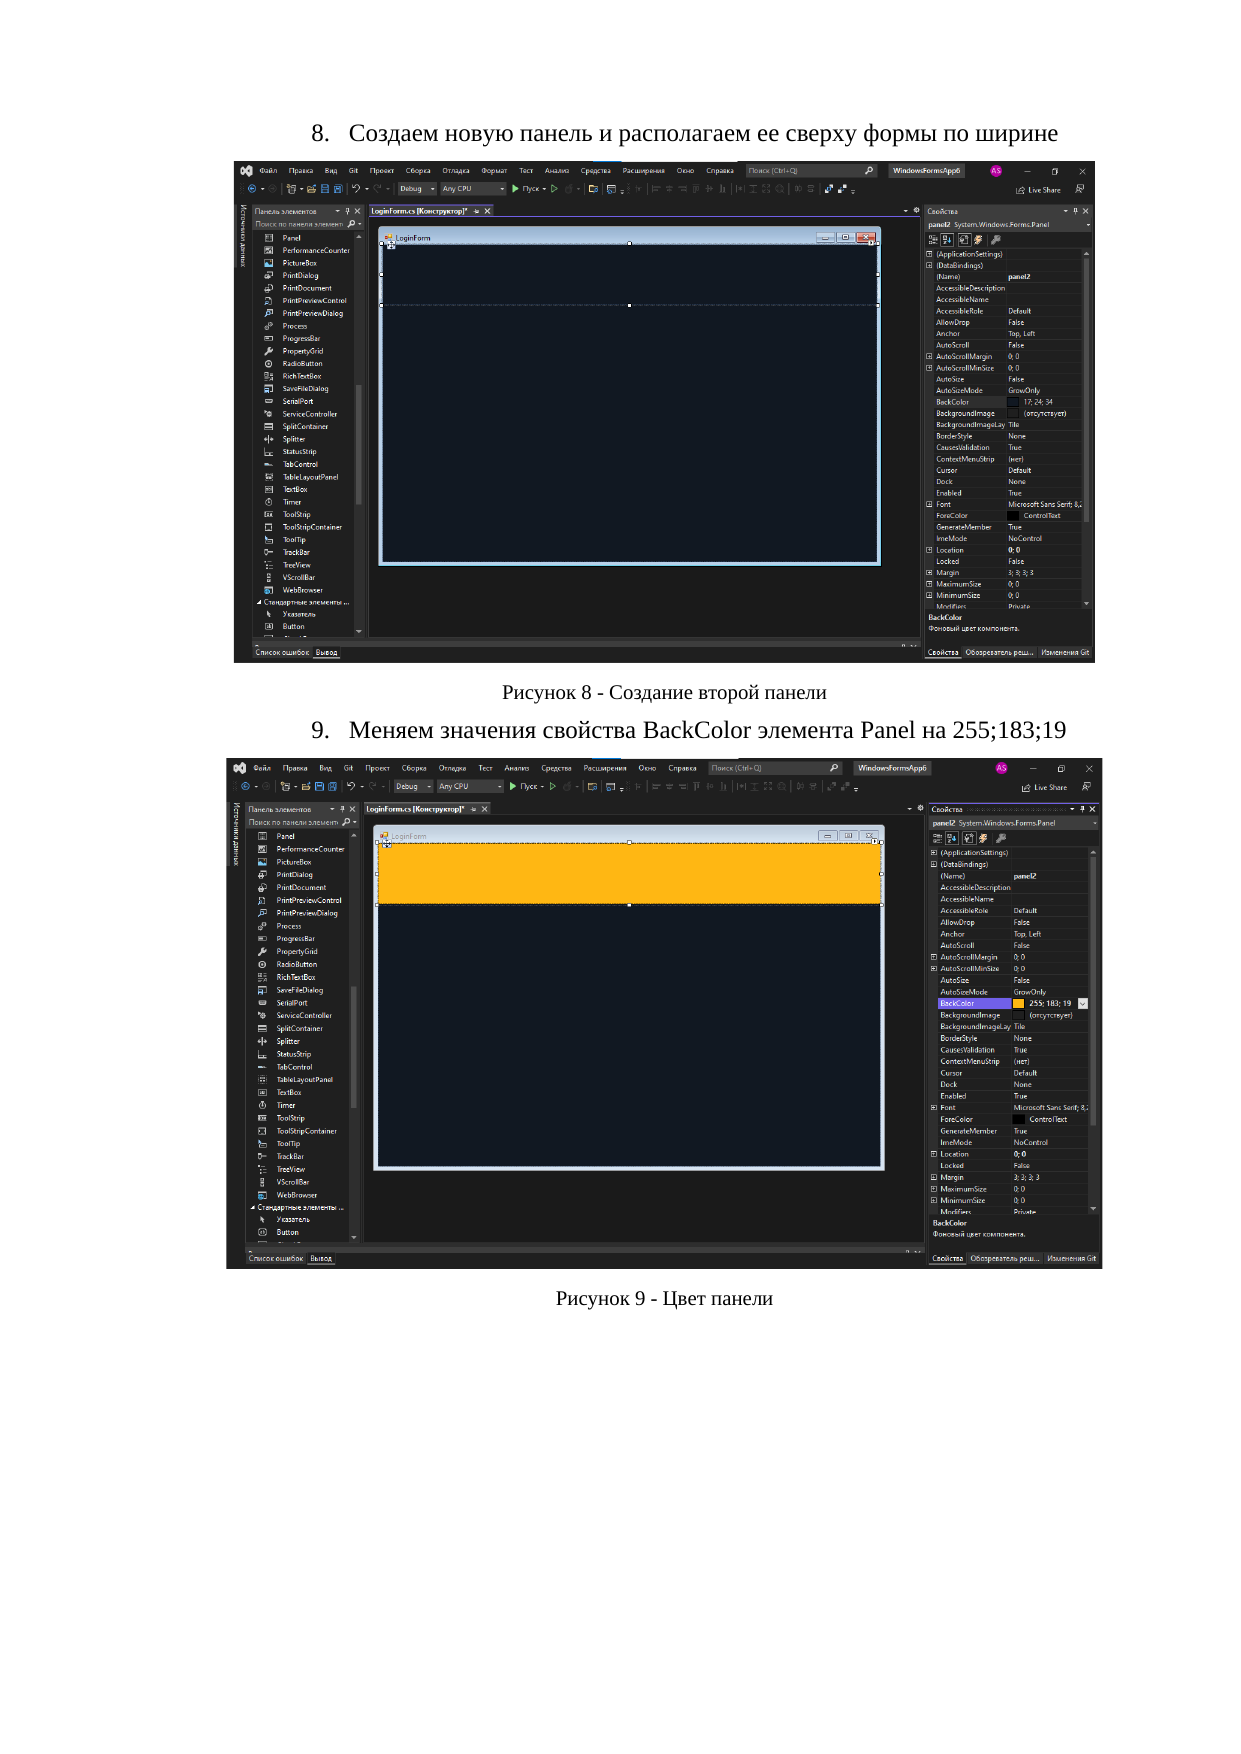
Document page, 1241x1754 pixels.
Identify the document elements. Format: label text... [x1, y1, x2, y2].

picture [226, 758, 1103, 1269]
text Рисунок 8 - Создание второй панели [177, 679, 1152, 704]
text Рисунок 9 - Цвет панели [177, 1286, 1152, 1310]
list Создаем новую панель и располагаем ее сверху формы по ширине [311, 118, 1152, 147]
picture [233, 161, 1095, 663]
list Меняем значения свойства BackColor элемента Panel на 255;183;19 [311, 716, 1152, 744]
